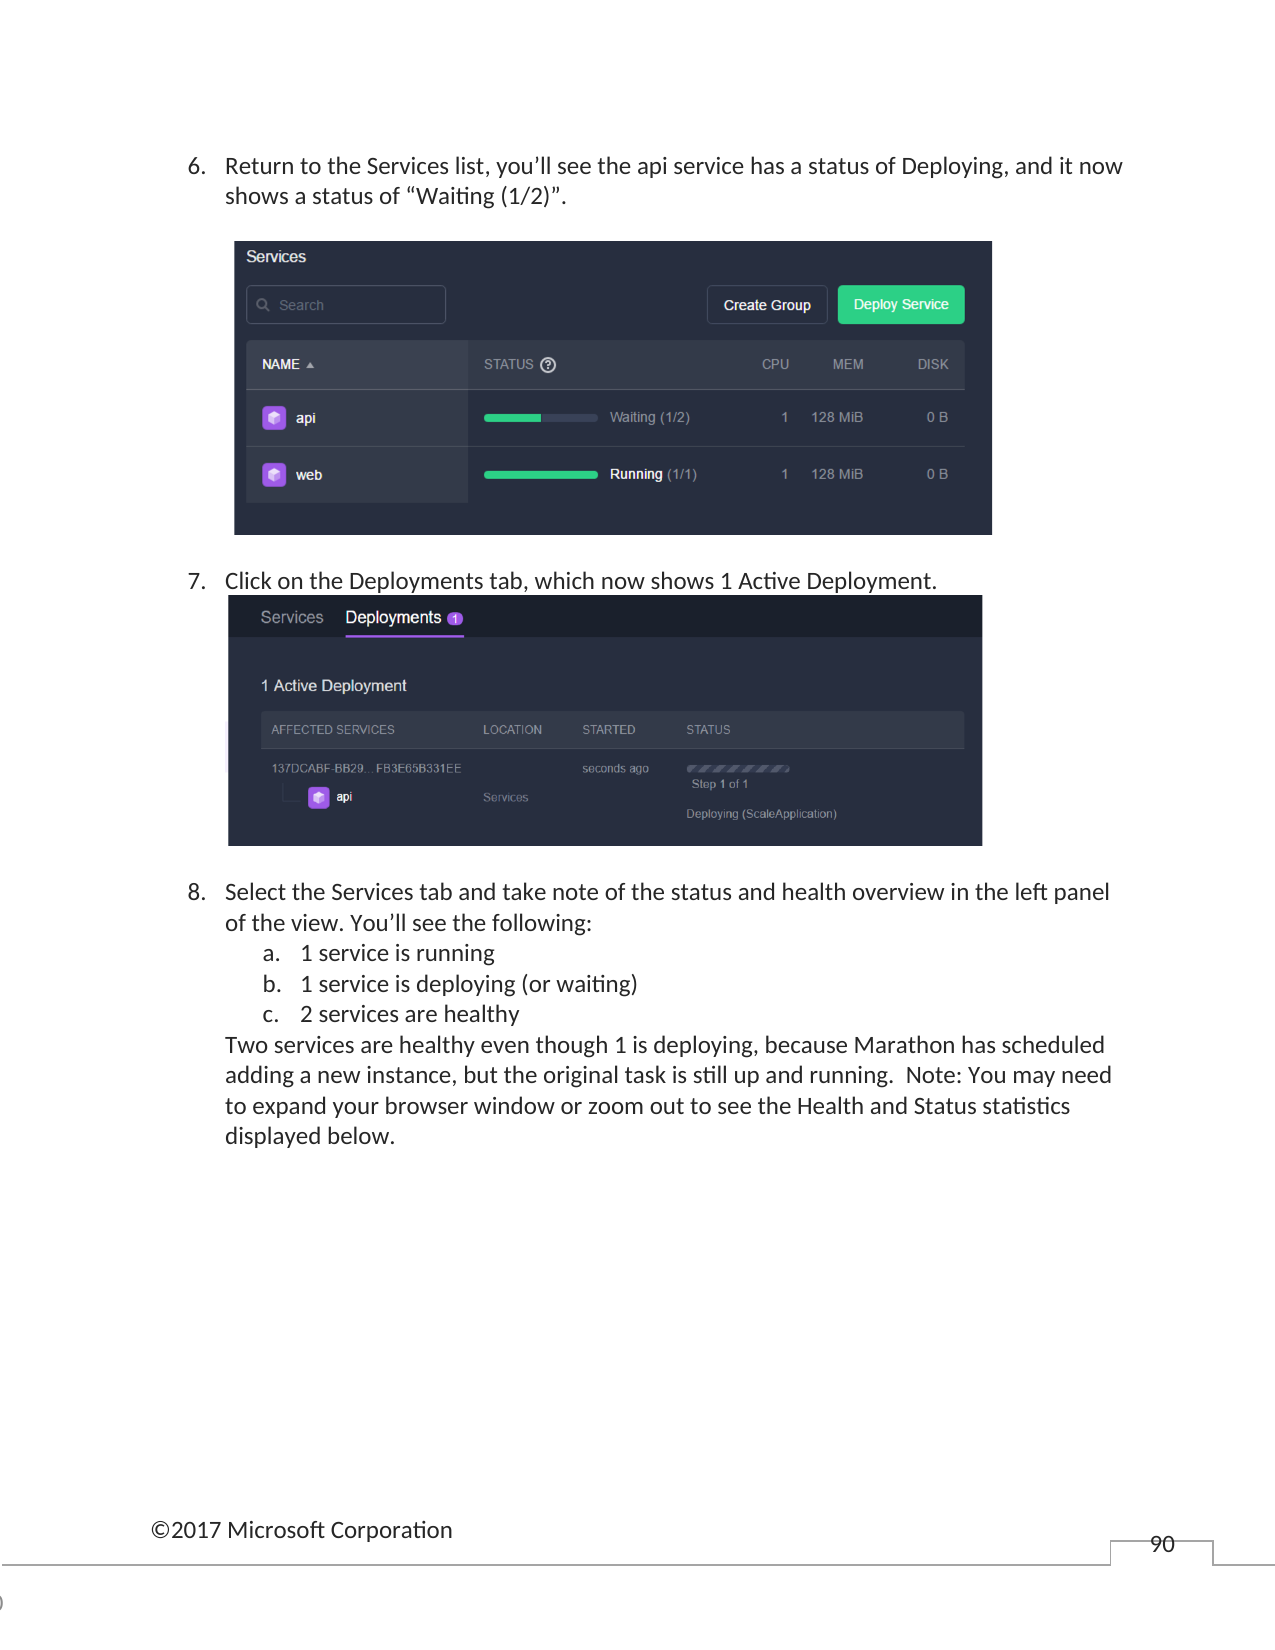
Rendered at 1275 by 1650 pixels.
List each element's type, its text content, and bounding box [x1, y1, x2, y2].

list 2 services are healthy [262, 998, 1125, 1029]
list 1 service is running [262, 937, 1125, 968]
picture [234, 241, 993, 535]
list Return to the Services list, you’ll see the api service has a status of Deploying, and it now shows a status of “Waiting (1/2)”. [187, 150, 1125, 211]
list 1 service is deploying (or waiting) [262, 968, 1125, 998]
list Select the Services tab and take note of the status and health overview in the left panel of the view. You’ll see the following: [187, 876, 1125, 937]
picture [225, 595, 983, 846]
list Two services are healthy even though 1 is deploying, because Marathon has scheduled adding a new instance, but the original task is still up and running. Note: You may need to expand your browser window or zoom out to see the Health and Status statistics displayed below. [225, 1029, 1125, 1151]
list Click on the Deployments tab, which now shows 1 Active Deployment. [187, 565, 1125, 596]
